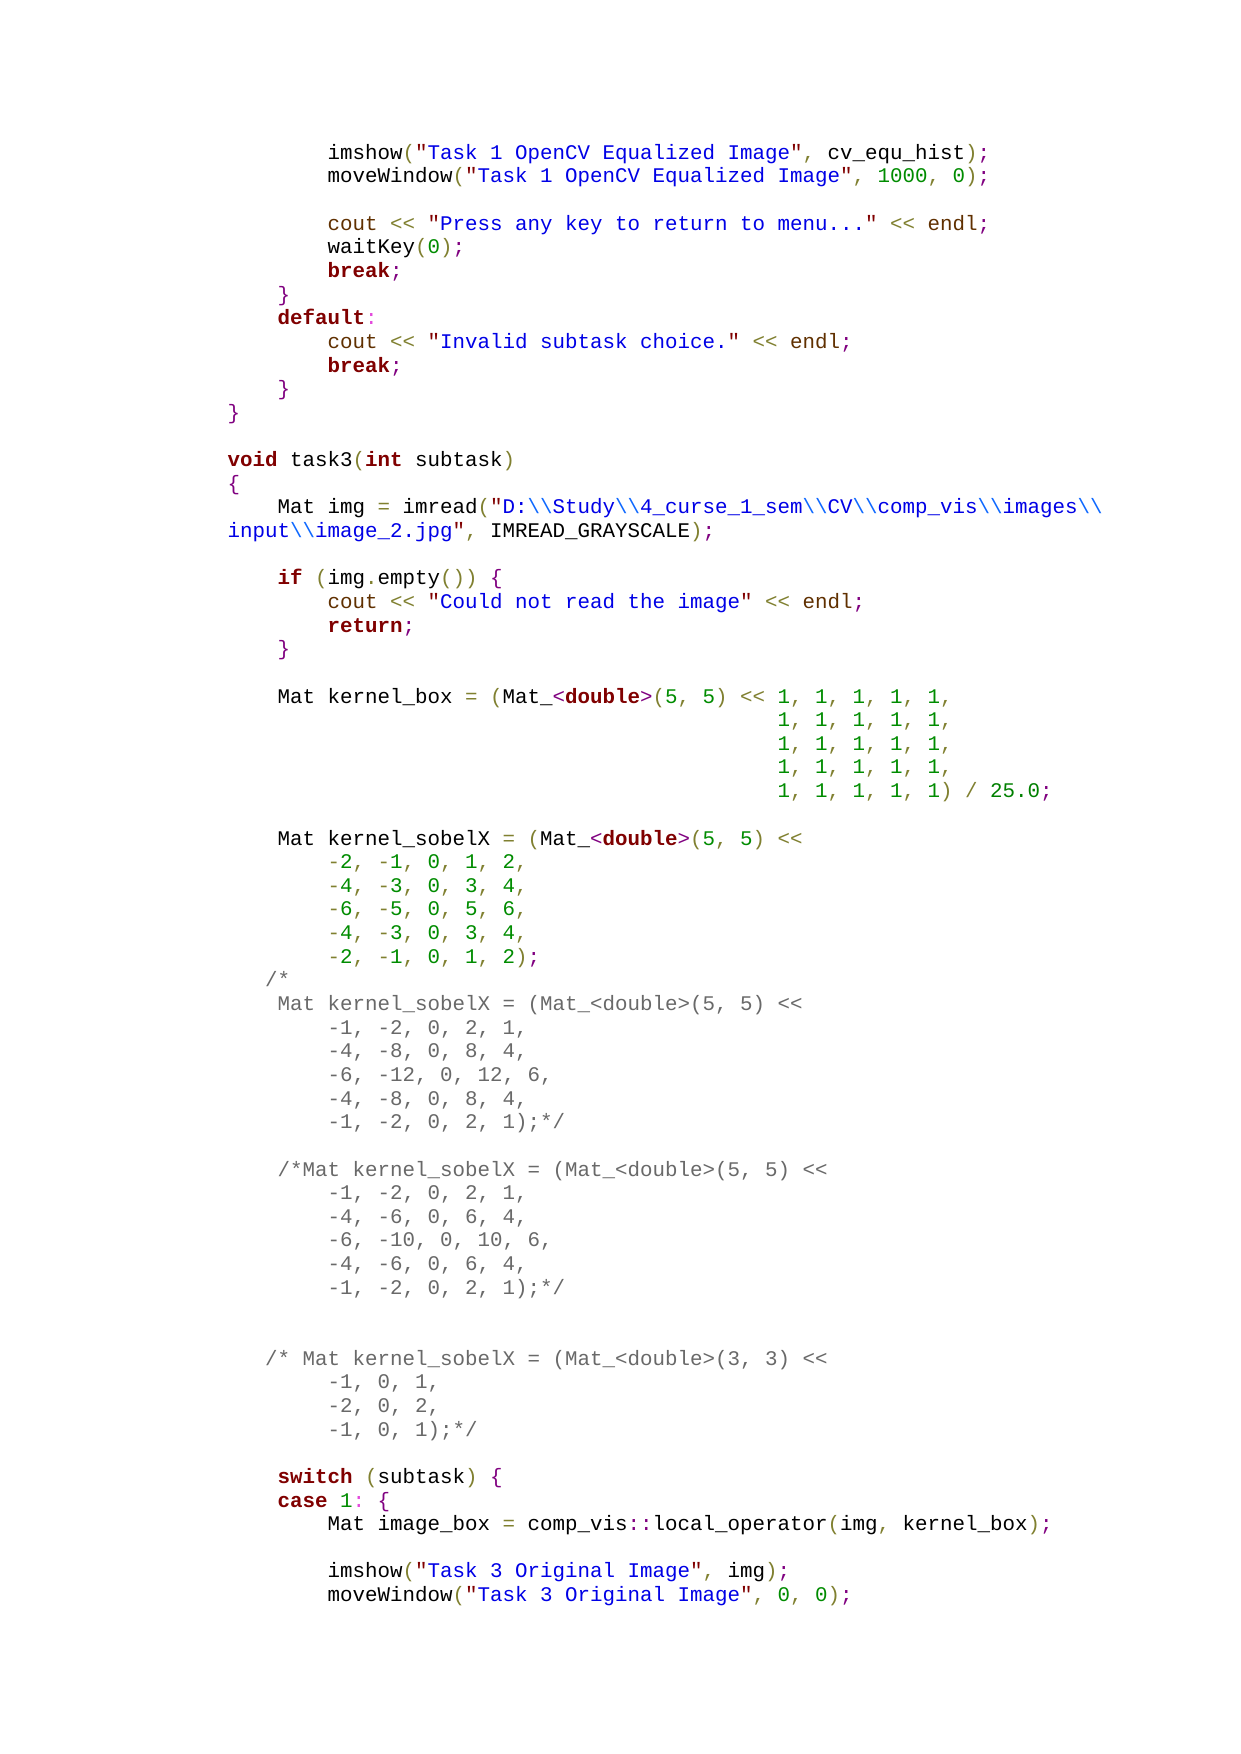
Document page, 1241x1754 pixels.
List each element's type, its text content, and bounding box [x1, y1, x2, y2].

text -1, -2, 0, 2, 1);*/ [227, 1111, 1152, 1135]
text -4, -8, 0, 8, 4, [227, 1088, 1152, 1111]
text if (img.empty()) { [227, 567, 1152, 591]
text } [227, 378, 1152, 402]
text -1, -2, 0, 2, 1);*/ [227, 1277, 1152, 1300]
text -6, -12, 0, 12, 6, [227, 1064, 1152, 1088]
text -6, -5, 0, 5, 6, [227, 898, 1152, 922]
text case 1: { [227, 1489, 1152, 1513]
text -2, -1, 0, 1, 2, [227, 851, 1152, 875]
text imshow("Task 3 Original Image", img); [227, 1561, 1152, 1584]
text cout << "Could not read the image" << endl; [227, 591, 1152, 615]
text -1, -2, 0, 2, 1, [227, 1182, 1152, 1206]
text Mat image_box = comp_vis::local_operator(img, kernel_box); [227, 1513, 1152, 1537]
text 1, 1, 1, 1, 1, [227, 757, 1152, 780]
text 1, 1, 1, 1, 1, [227, 709, 1152, 733]
text -2, 0, 2, [227, 1395, 1152, 1419]
text 1, 1, 1, 1, 1) / 25.0; [227, 780, 1152, 804]
text break; [227, 354, 1152, 378]
text -1, -2, 0, 2, 1, [227, 1017, 1152, 1040]
text imshow("Task 1 OpenCV Equalized Image", cv_equ_hist); [227, 142, 1152, 165]
text cout << "Press any key to return to menu..." << endl; [227, 213, 1152, 236]
text moveWindow("Task 3 Original Image", 0, 0); [227, 1584, 1152, 1608]
text moveWindow("Task 1 OpenCV Equalized Image", 1000, 0); [227, 165, 1152, 189]
text -6, -10, 0, 10, 6, [227, 1229, 1152, 1253]
text /*Mat kernel_sobelX = (Mat_<double>(5, 5) << [227, 1158, 1152, 1182]
text void task3(int subtask) [227, 449, 1152, 473]
text } [227, 284, 1152, 307]
text break; [227, 260, 1152, 284]
text Mat img = imread("D:\\Study\\4_curse_1_sem\\CV\\comp_vis\\images\\input\\image_2.jpg", IMREAD_GRAYSCALE); [227, 496, 1152, 544]
text } [227, 402, 1152, 426]
text -1, 0, 1, [227, 1371, 1152, 1395]
text -4, -6, 0, 6, 4, [227, 1206, 1152, 1229]
text } [227, 638, 1152, 662]
text cout << "Invalid subtask choice." << endl; [227, 331, 1152, 354]
text Mat kernel_sobelX = (Mat_<double>(5, 5) << [227, 827, 1152, 851]
text /* Mat kernel_sobelX = (Mat_<double>(3, 3) << [227, 1348, 1152, 1371]
text switch (subtask) { [227, 1466, 1152, 1489]
text 1, 1, 1, 1, 1, [227, 733, 1152, 757]
text -4, -8, 0, 8, 4, [227, 1040, 1152, 1064]
text Mat kernel_box = (Mat_<double>(5, 5) << 1, 1, 1, 1, 1, [227, 686, 1152, 709]
text return; [227, 615, 1152, 638]
text default: [227, 307, 1152, 331]
text waitKey(0); [227, 236, 1152, 260]
text -1, 0, 1);*/ [227, 1419, 1152, 1442]
text -4, -3, 0, 3, 4, [227, 875, 1152, 898]
text -4, -3, 0, 3, 4, [227, 922, 1152, 946]
text -4, -6, 0, 6, 4, [227, 1253, 1152, 1277]
text -2, -1, 0, 1, 2); [227, 946, 1152, 969]
text Mat kernel_sobelX = (Mat_<double>(5, 5) << [227, 993, 1152, 1017]
text { [227, 473, 1152, 496]
text /* [227, 969, 1152, 993]
